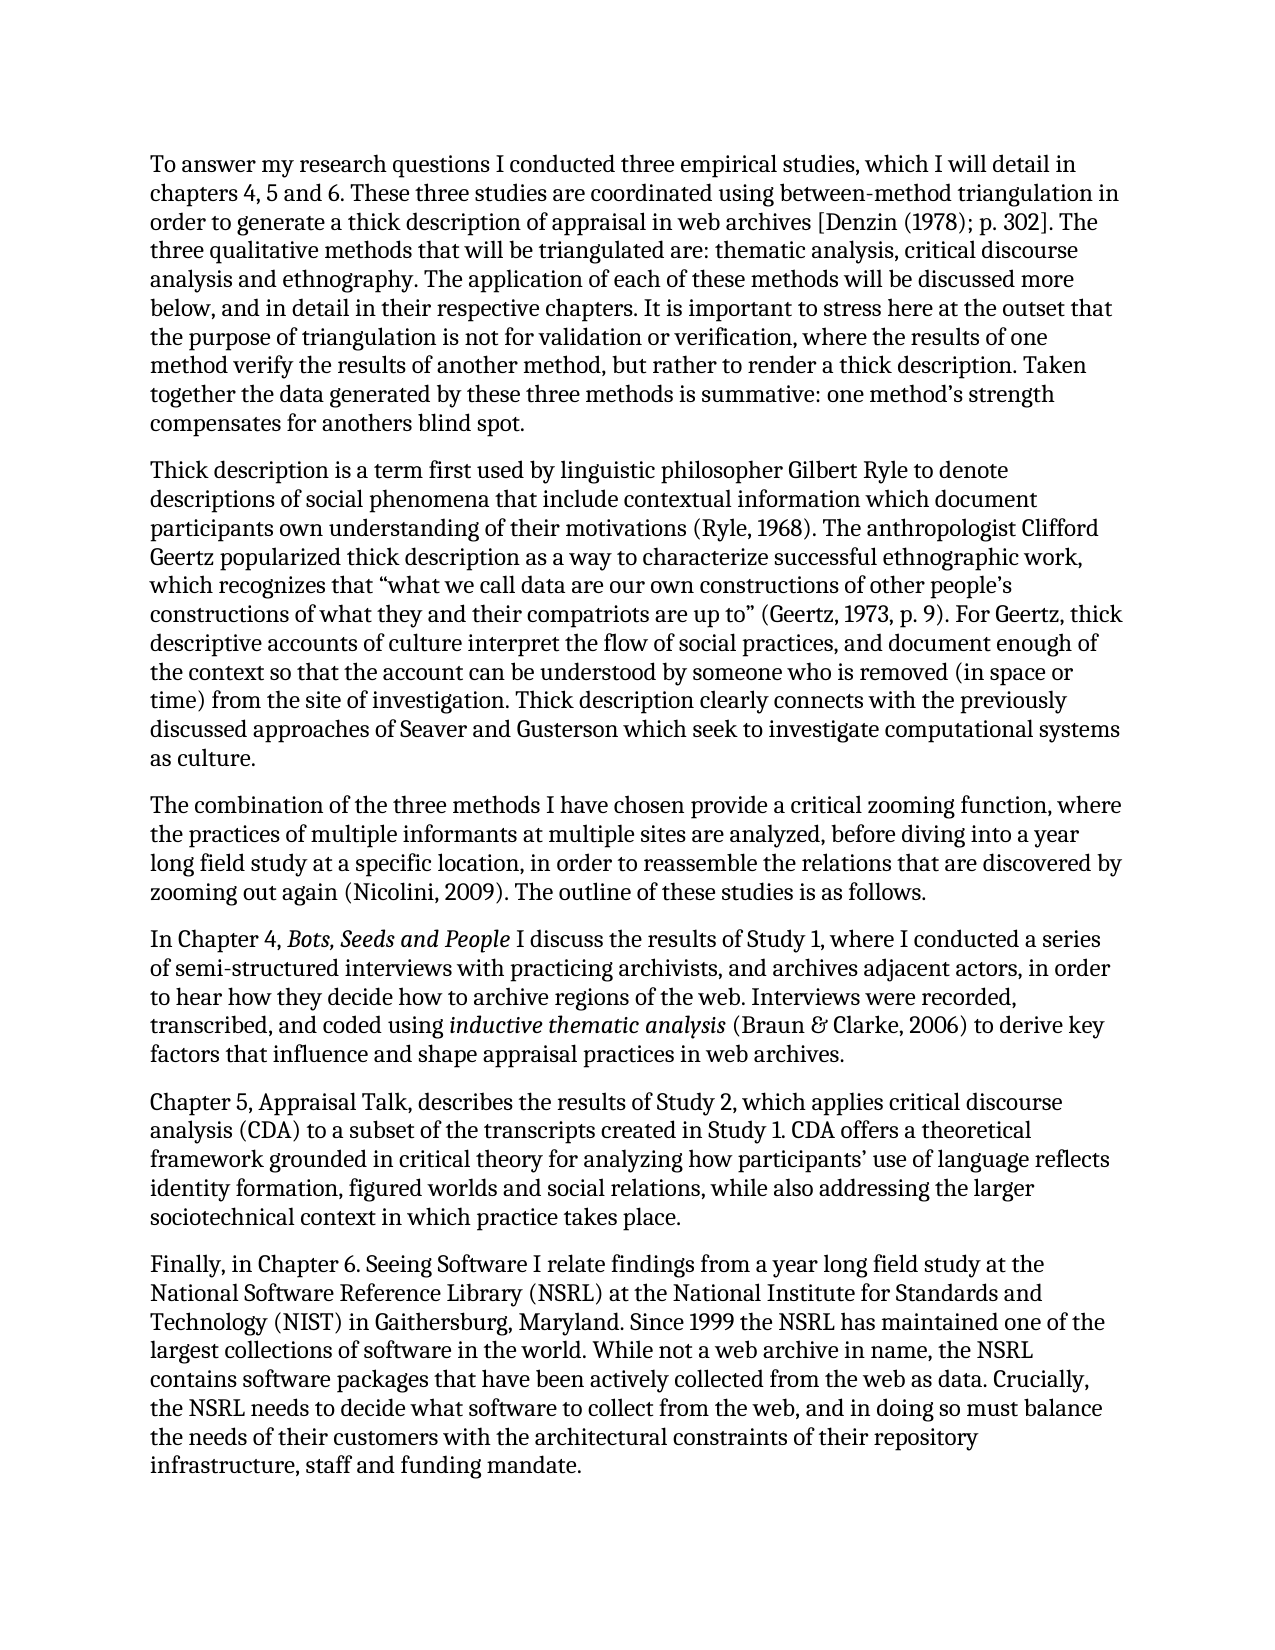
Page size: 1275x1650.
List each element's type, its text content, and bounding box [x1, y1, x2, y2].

text To answer my research questions I conducted three empirical studies, which I will detail in chapters 4, 5 and 6. These three studies are coordinated using between-method triangulation in order to generate a thick description of appraisal in web archives [Denzin (1978); p. 302]. The three qualitative methods that will be triangulated are: thematic analysis, critical discourse analysis and ethnography. The application of each of these methods will be discussed more below, and in detail in their respective chapters. It is important to stress here at the outset that the purpose of triangulation is not for validation or verification, where the results of one method verify the results of another method, but rather to render a thick description. Taken together the data generated by these three methods is summative: one method’s strength compensates for anothers blind spot. [150, 150, 1125, 437]
text The combination of the three methods I have chosen provide a critical zooming function, where the practices of multiple informants at multiple sites are analyzed, before diving into a year long field study at a specific location, in order to reassemble the relations that are discovered by zooming out again (Nicolini, 2009). The outline of these studies is as follows. [150, 791, 1125, 906]
text Thick description is a term first used by linguistic philosopher Gilbert Ryle to denote descriptions of social phenomena that include contextual information which document participants own understanding of their motivations (Ryle, 1968). The anthropologist Clifford Geertz popularized thick description as a way to characterize successful ethnographic work, which recognizes that “what we call data are our own constructions of other people’s constructions of what they and their compatriots are up to” (Geertz, 1973, p. 9). For Geertz, thick descriptive accounts of culture interpret the flow of social practices, and document enough of the context so that the account can be understood by someone who is removed (in space or time) from the site of investigation. Thick description clearly connects with the previously discussed approaches of Seaver and Gusterson which seek to investigate computational systems as culture. [150, 456, 1125, 772]
text Finally, in Chapter 6. Seeing Software I relate findings from a year long field study at the National Software Reference Library (NSRL) at the National Institute for Standards and Technology (NIST) in Gaithersburg, Maryland. Since 1999 the NSRL has maintained one of the largest collections of software in the world. While not a web archive in name, the NSRL contains software packages that have been actively collected from the web as data. Crucially, the NSRL needs to decide what software to collect from the web, and in doing so must balance the needs of their customers with the architectural constraints of their repository infrastructure, staff and funding mandate. [150, 1250, 1125, 1480]
text Chapter 5, Appraisal Talk, describes the results of Study 2, which applies critical discourse analysis (CDA) to a subset of the transcripts created in Study 1. CDA offers a theoretical framework grounded in critical theory for analyzing how participants’ use of language reflects identity formation, figured worlds and social relations, while also addressing the larger sociotechnical context in which practice takes place. [150, 1087, 1125, 1231]
text In Chapter 4, Bots, Seeds and People I discuss the results of Study 1, where I conducted a series of semi-structured interviews with practicing archivists, and archives adjacent actors, in order to hear how they decide how to archive regions of the web. Interviews were recorded, transcribed, and coded using inductive thematic analysis (Braun & Clarke, 2006) to derive key factors that influence and shape appraisal practices in web archives. [150, 925, 1125, 1069]
